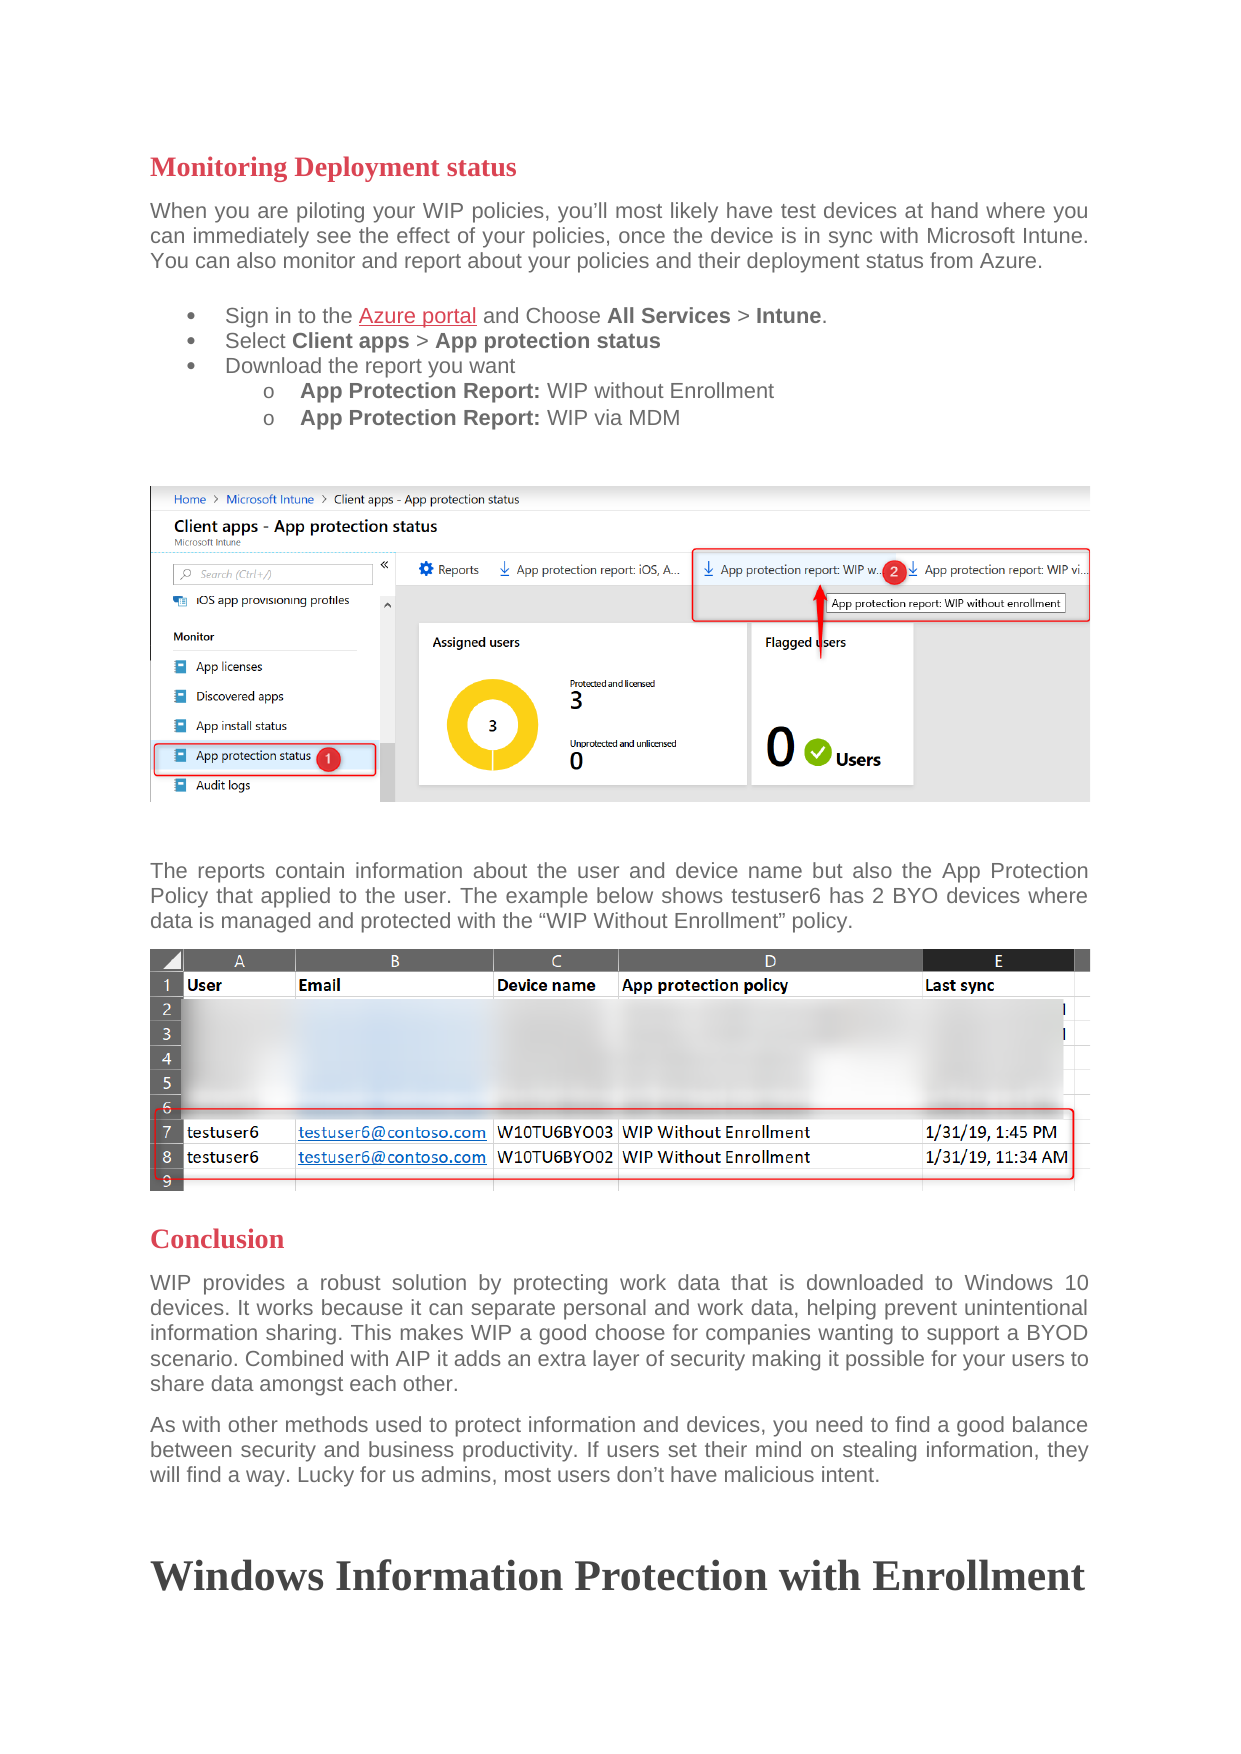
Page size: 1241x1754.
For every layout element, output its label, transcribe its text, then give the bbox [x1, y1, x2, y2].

list App Protection Report: WIP via MDM [262, 405, 1090, 432]
text The reports contain information about the user and device name but also the App Protection Policy that applied to the user. The example below shows testuser6 has 2 BYO devices where data is managed and protected with the “WIP Without Enrollment” policy. [150, 858, 1090, 933]
text When you are piloting your WIP policies, you’ll most likely have test devices at hand where you can immediately see the effect of your policies, once the device is in sync with Microsoft Intune. You can also monitor and report about your policies and their deployment status from Azure. [150, 198, 1090, 274]
list App Protection Report: WIP without Enrollment [262, 378, 1090, 405]
list Select Client apps > App protection status [187, 328, 1090, 353]
subtitle Conclusion [150, 1222, 1090, 1254]
text As with other methods used to protect information and devices, you need to find a good balance between security and business productivity. If users set their mind on stealing information, they will find a way. Lucky for us admins, most users don’t have malicious intent. [150, 1411, 1090, 1487]
list Download the report you want [187, 353, 1090, 378]
picture [150, 486, 1091, 802]
list Sign in to the Azure portal and Choose All Services > Intune. [187, 303, 1090, 328]
text WIP provides a robust solution by protecting work data that is downloaded to Windows 10 devices. It works because it can separate personal and work data, helping prevent unintentional information sharing. This makes WIP a good choose for companies wanting to support a BYOD scenario. Combined with AIP it adds an extra layer of security making it possible for your users to share data amongst each other. [150, 1270, 1090, 1396]
subtitle Monitoring Deployment status [150, 150, 1090, 182]
subtitle Windows Information Protection with Enrollment [150, 1549, 1090, 1600]
picture [150, 949, 1091, 1191]
